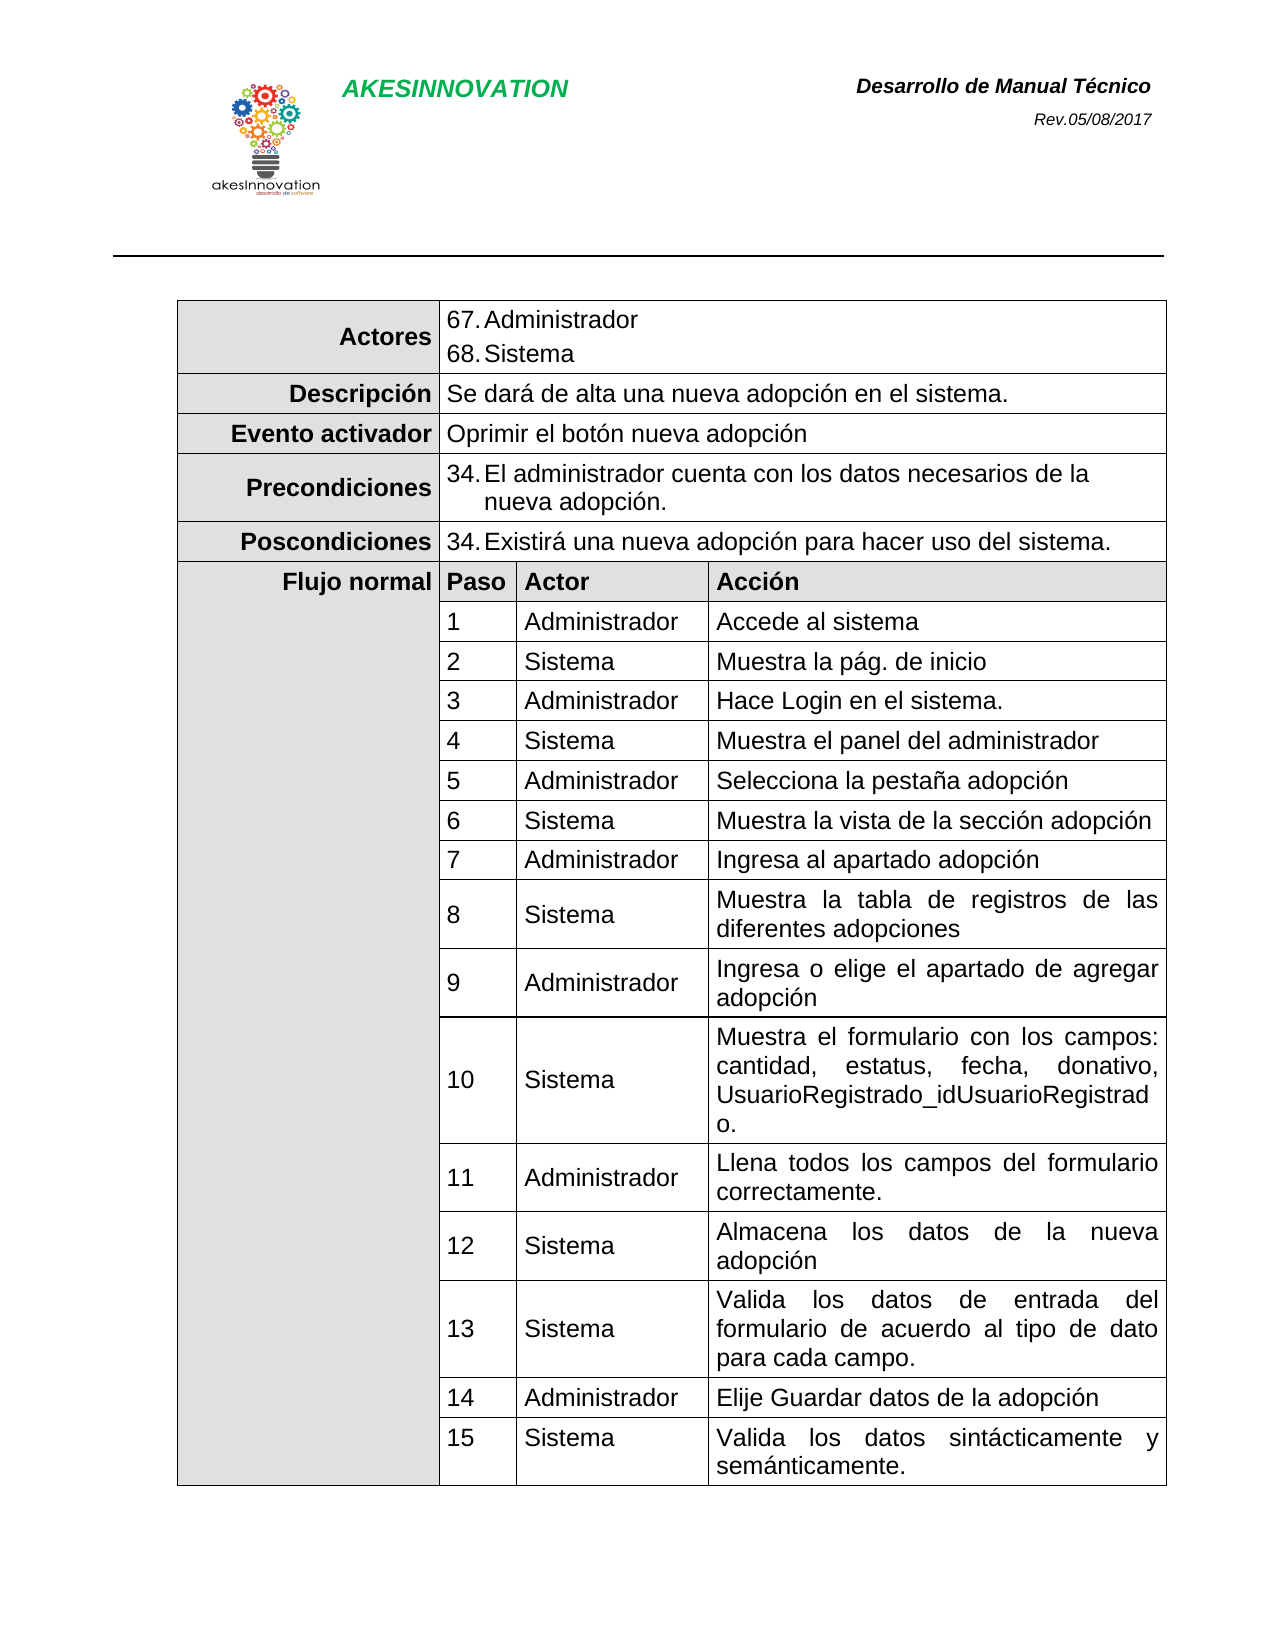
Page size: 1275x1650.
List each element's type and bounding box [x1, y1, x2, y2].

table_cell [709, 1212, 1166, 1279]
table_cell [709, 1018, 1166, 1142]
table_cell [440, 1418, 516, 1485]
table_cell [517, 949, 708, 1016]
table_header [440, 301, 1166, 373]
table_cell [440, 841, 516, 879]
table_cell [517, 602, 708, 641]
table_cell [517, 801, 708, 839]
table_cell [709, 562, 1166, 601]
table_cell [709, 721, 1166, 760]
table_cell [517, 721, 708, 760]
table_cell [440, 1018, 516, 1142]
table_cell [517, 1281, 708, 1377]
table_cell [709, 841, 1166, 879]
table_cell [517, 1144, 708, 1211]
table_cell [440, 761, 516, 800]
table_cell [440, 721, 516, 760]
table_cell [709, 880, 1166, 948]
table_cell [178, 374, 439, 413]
picture [198, 73, 331, 227]
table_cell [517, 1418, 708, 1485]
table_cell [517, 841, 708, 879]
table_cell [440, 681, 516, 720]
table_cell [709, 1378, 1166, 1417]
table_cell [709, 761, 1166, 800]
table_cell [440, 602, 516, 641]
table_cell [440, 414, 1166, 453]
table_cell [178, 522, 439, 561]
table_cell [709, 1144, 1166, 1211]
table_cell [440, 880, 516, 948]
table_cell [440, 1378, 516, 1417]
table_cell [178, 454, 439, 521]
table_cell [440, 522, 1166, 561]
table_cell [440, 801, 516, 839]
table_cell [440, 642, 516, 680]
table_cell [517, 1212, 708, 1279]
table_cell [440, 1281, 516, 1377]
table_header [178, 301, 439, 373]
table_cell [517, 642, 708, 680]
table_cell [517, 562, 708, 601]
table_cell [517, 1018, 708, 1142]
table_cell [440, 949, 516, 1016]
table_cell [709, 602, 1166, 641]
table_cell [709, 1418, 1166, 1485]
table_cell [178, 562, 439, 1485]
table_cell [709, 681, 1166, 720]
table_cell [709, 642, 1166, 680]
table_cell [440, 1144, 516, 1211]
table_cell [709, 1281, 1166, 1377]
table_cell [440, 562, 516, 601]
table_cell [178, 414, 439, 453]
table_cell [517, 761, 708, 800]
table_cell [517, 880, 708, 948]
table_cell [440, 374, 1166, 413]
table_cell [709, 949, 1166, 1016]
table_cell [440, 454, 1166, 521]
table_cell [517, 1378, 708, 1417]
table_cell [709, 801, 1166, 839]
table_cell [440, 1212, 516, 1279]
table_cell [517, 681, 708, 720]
